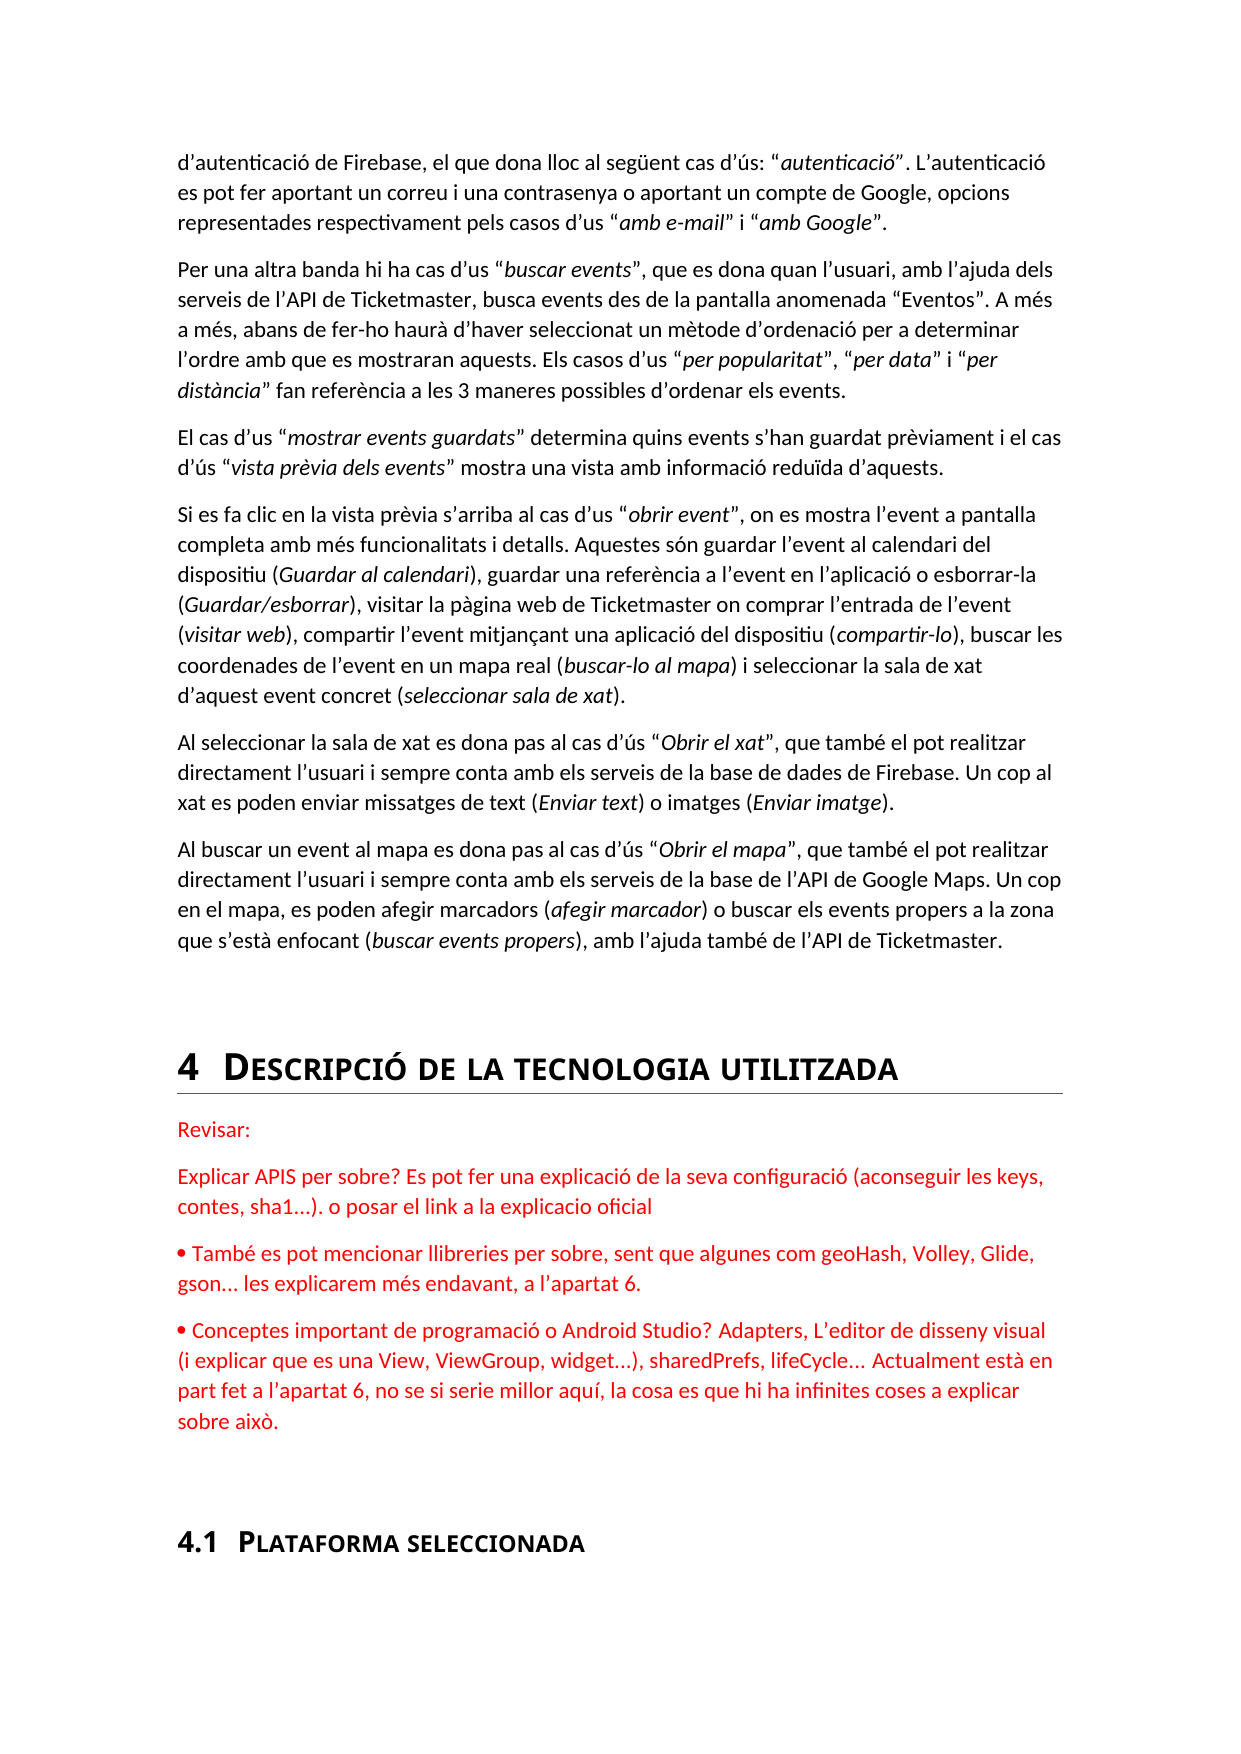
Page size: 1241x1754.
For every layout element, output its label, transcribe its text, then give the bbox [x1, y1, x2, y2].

text També es pot mencionar llibreries per sobre, sent que algunes com geoHash, Volley, Glide, gson... les explicarem més endavant, a l’apartat 6. [177, 1239, 1063, 1297]
text Al seleccionar la sala de xat es dona pas al cas d’ús “Obrir el xat”, que també el pot realitzar directament l’usuari i sempre conta amb els serveis de la base de dades de Firebase. Un cop al xat es poden enviar missatges de text (Enviar text) o imatges (Enviar imatge). [177, 728, 1063, 816]
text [177, 148, 1063, 236]
text El cas d’us “mostrar events guardats” determina quins events s’han guardat prèviament i el cas d’ús “vista prèvia dels events” mostra una vista amb informació reduïda d’aquests. [177, 423, 1063, 481]
text Conceptes important de programació o Android Studio? Adapters, L’editor de disseny visual (i explicar que es una View, ViewGroup, widget...), sharedPrefs, lifeCycle... Actualment està en part fet a l’apartat 6, no se si serie millor aquí, la cosa es que hi ha infinites coses a explicar sobre això. [177, 1316, 1063, 1435]
text Explicar APIS per sobre? Es pot fer una explicació de la seva configuració (aconseguir les keys, contes, sha1...). o posar el link a la explicacio oficial [177, 1162, 1063, 1220]
text Si es fa clic en la vista prèvia s’arriba al cas d’us “obrir event”, on es mostra l’event a pantalla completa amb més funcionalitats i detalls. Aquestes són guardar l’event al calendari del dispositiu (Guardar al calendari), guardar una referència a l’event en l’aplicació o esborrar-la (Guardar/esborrar), visitar la pàgina web de Ticketmaster on comprar l’entrada de l’event (visitar web), compartir l’event mitjançant una aplicació del dispositiu (compartir-lo), buscar les coordenades de l’event en un mapa real (buscar-lo al mapa) i seleccionar la sala de xat d’aquest event concret (seleccionar sala de xat). [177, 500, 1063, 709]
text Per una altra banda hi ha cas d’us “buscar events”, que es dona quan l’usuari, amb l’ajuda dels serveis de l’API de Ticketmaster, busca events des de la pantalla anomenada “Eventos”. A més a més, abans de fer-ho haurà d’haver seleccionat un mètode d’ordenació per a determinar l’ordre amb que es mostraran aquests. Els casos d’us “per popularitat”, “per data” i “per distància” fan referència a les 3 maneres possibles d’ordenar els events. [177, 255, 1063, 404]
text Al buscar un event al mapa es dona pas al cas d’ús “Obrir el mapa”, que també el pot realitzar directament l’usuari i sempre conta amb els serveis de la base de l’API de Google Maps. Un cop en el mapa, es poden afegir marcadors (afegir marcador) o buscar els events propers a la zona que s’està enfocant (buscar events propers), amb l’ajuda també de l’API de Ticketmaster. [177, 835, 1063, 954]
subtitle Descripció de la tecnologia utilitzada [177, 1040, 1063, 1093]
subtitle Plataforma seleccionada [177, 1521, 1063, 1561]
text Revisar: [177, 1115, 1063, 1143]
